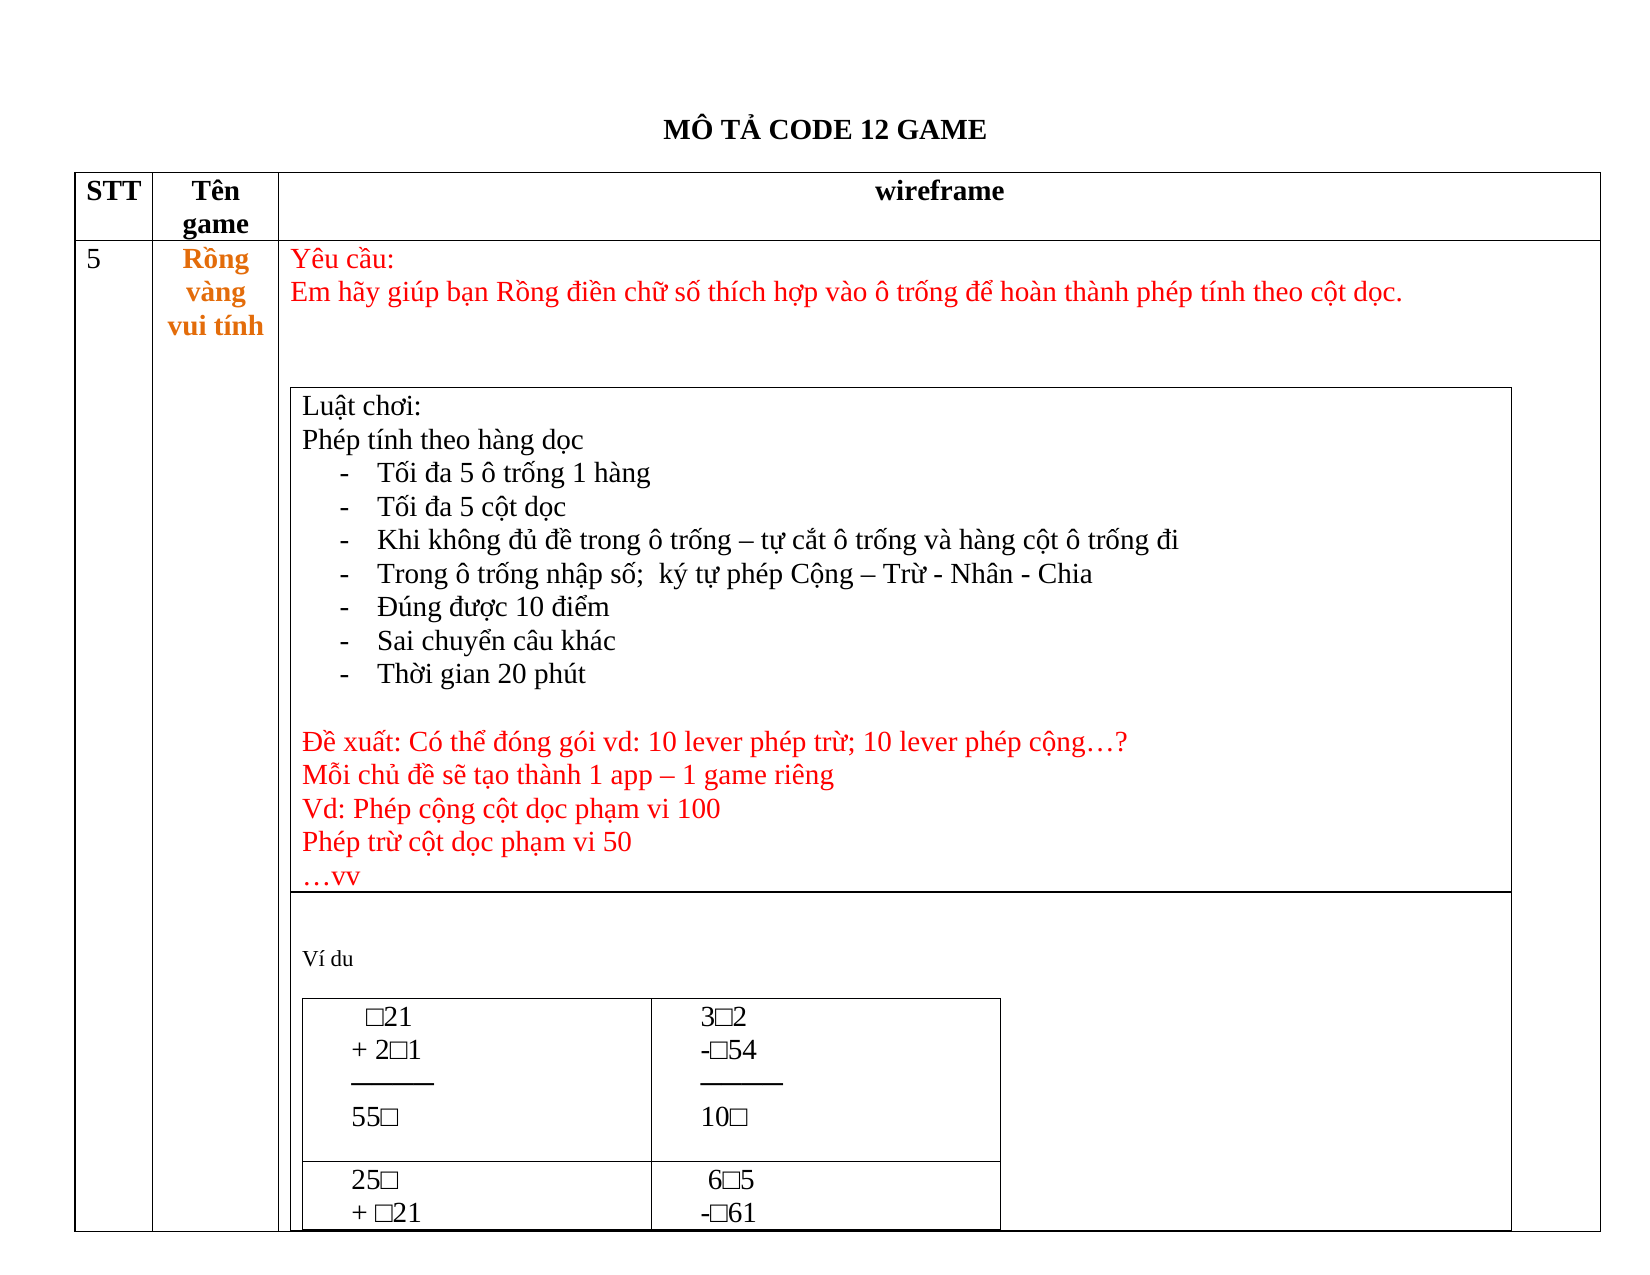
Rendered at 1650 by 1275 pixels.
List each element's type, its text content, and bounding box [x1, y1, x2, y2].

table_header wireframe [279, 173, 1600, 240]
table_header STT [76, 173, 152, 240]
text MÔ TẢ CODE 12 GAME [150, 112, 1500, 146]
table_header Tên game [153, 173, 278, 240]
table_cell 5 [76, 241, 152, 1231]
table_cell Yêu cầu: Em hãy giúp bạn Rồng điền chữ số thích hợp vào ô trống để hoàn thành phép tính theo cột dọc. [279, 241, 1600, 1231]
table_cell Rồng vàng vui tính [153, 241, 278, 1231]
